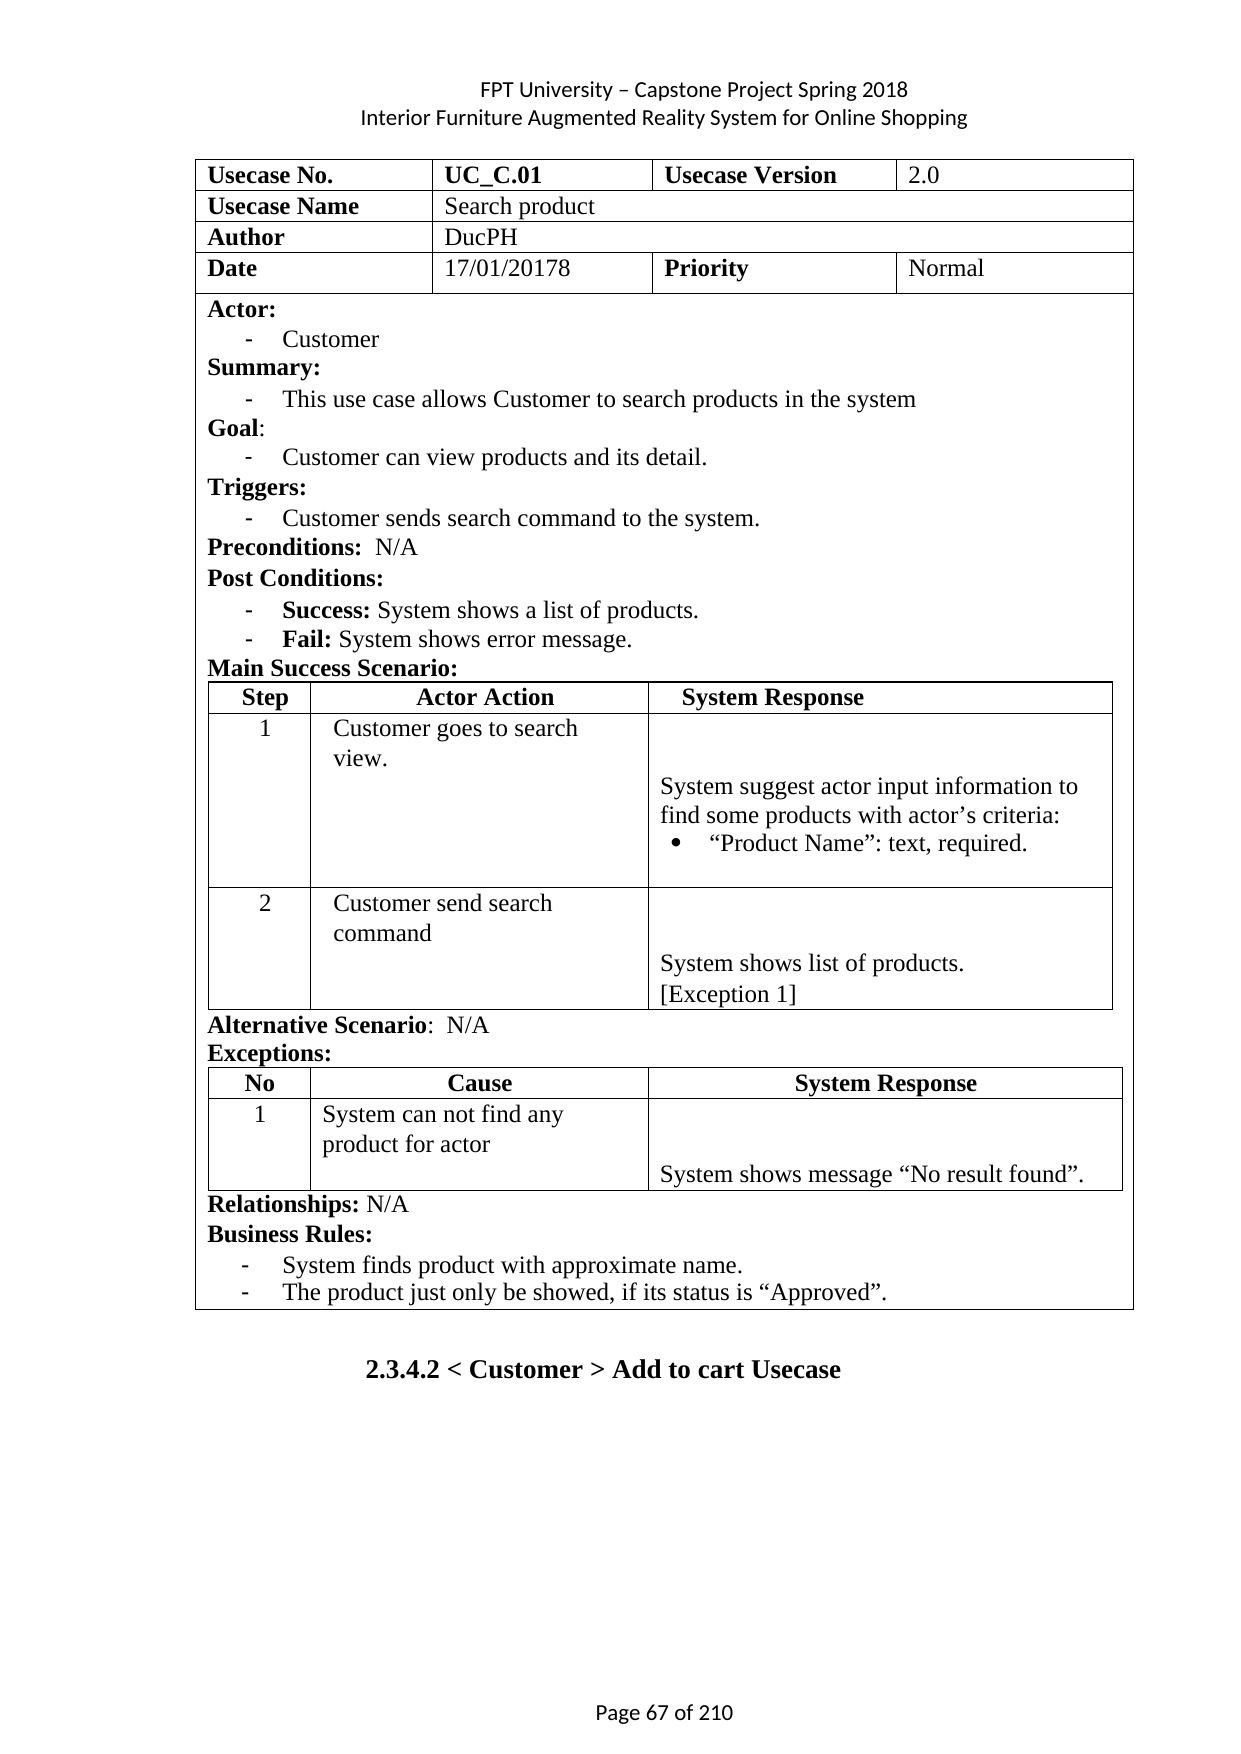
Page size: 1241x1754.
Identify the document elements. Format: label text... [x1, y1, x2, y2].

table_cell Usecase No. [196, 160, 432, 190]
table_cell Date [196, 253, 432, 293]
table_cell 2.0 [897, 160, 1133, 190]
table_cell UC_C.01 [433, 160, 652, 190]
table_cell Author [196, 222, 432, 252]
table_cell Usecase Version [653, 160, 896, 190]
table_cell Search product [433, 191, 1133, 221]
table_cell Actor: Customer Summary: This use case allows Customer to search products in the system Goal: Customer can view products and its detail. Triggers: Customer sends search command to the system. Preconditions: N/A Post Conditions: Success: System shows a list of products. Fail: System shows error message. Main Success Scenario: Alternative Scenario: N/A Exceptions: Relationships: N/A Business Rules: System finds product with approximate name. The product just only be showed, if its status is “Approved”. [196, 294, 1133, 1309]
table_cell Usecase Name [196, 191, 432, 221]
table_cell 17/01/20178 [433, 253, 652, 293]
table_cell Priority [653, 253, 896, 293]
table_cell Normal [897, 253, 1133, 293]
table_cell DucPH [433, 222, 1133, 252]
text 2.3.4.2 < Customer > Add to cart Usecase [365, 1353, 1122, 1384]
